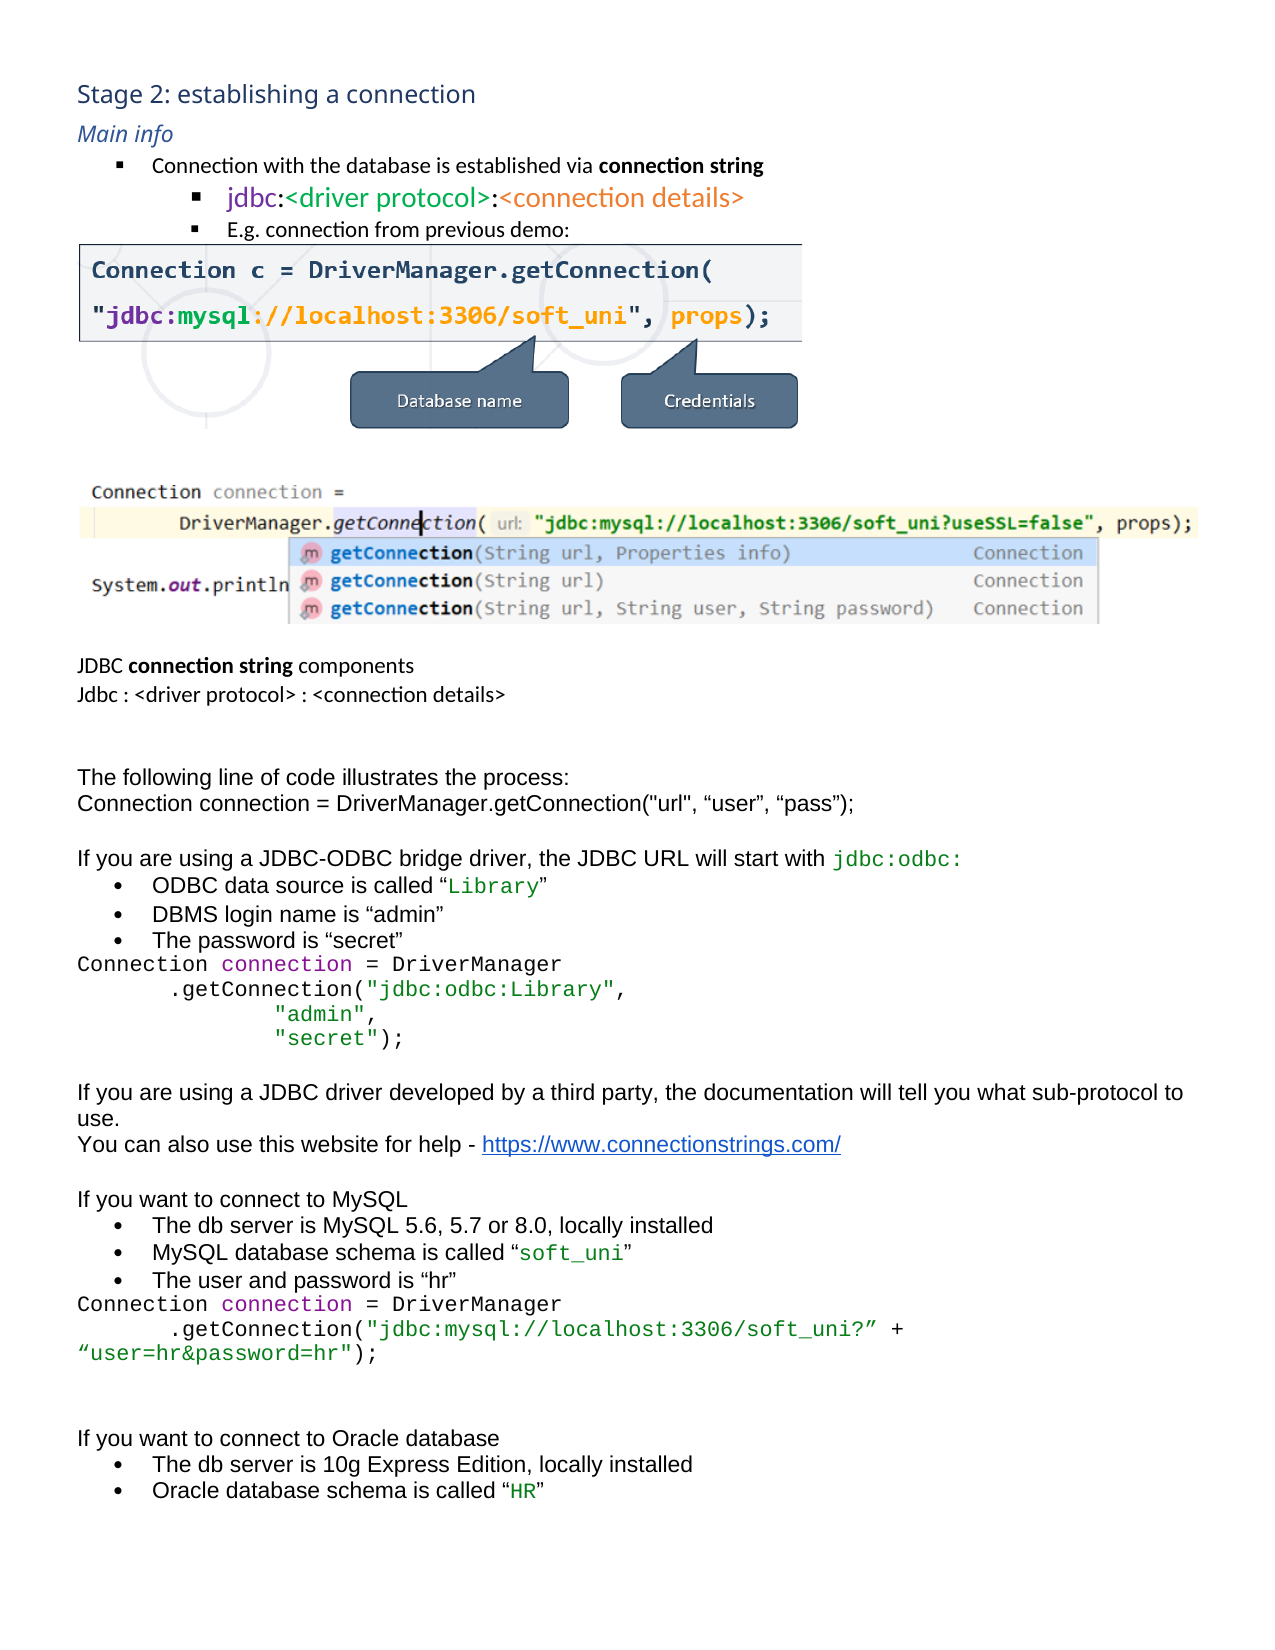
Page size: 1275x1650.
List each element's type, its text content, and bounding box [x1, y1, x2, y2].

list MySQL database schema is called “soft_uni” [114, 1238, 1198, 1267]
text The following line of code illustrates the process: [77, 764, 1198, 790]
picture [76, 485, 1199, 624]
text .getConnection("jdbc:odbc:Library", [77, 978, 1198, 1003]
list The user and password is “hr” [114, 1267, 1198, 1293]
list The password is “secret” [114, 927, 1198, 953]
text If you want to connect to MySQL [77, 1186, 1198, 1212]
text Connection connection = DriverManager.getConnection("url", “user”, “pass”); [77, 790, 1198, 816]
subtitle Main info [77, 118, 1198, 149]
list The db server is 10g Express Edition, locally installed [114, 1451, 1198, 1477]
text "secret"); [77, 1028, 1198, 1052]
list DBMS login name is “admin” [114, 901, 1198, 927]
list jdbc:<driver protocol>:<connection details> [189, 179, 1198, 215]
picture [76, 243, 803, 429]
subtitle Stage 2: establishing a connection [77, 77, 1198, 111]
list The db server is MySQL 5.6, 5.7 or 8.0, locally installed [114, 1212, 1198, 1238]
text If you want to connect to Oracle database [77, 1425, 1198, 1451]
list Connection with the database is established via connection string [114, 151, 1198, 179]
text JDBC connection string components [77, 652, 1198, 680]
list Oracle database schema is called “HR” [114, 1477, 1198, 1506]
text Connection connection = DriverManager [77, 1293, 1198, 1318]
text .getConnection("jdbc:mysql://localhost:3306/soft_uni?” + “user=hr&password=hr"); [77, 1318, 1198, 1367]
text "admin", [77, 1003, 1198, 1028]
text Jdbc : <driver protocol> : <connection details> [77, 680, 1198, 708]
list E.g. connection from previous demo: [189, 215, 1198, 243]
list ODBC data source is called “Library” [114, 872, 1198, 901]
text You can also use this website for help - https://www.connectionstrings.com/ [77, 1131, 1198, 1158]
text Connection connection = DriverManager [77, 953, 1198, 978]
text If you are using a JDBC-ODBC bridge driver, the JDBC URL will start with jdbc:odbc: [77, 844, 1198, 872]
text If you are using a JDBC driver developed by a third party, the documentation will tell you what sub-protocol to use. [77, 1079, 1198, 1131]
